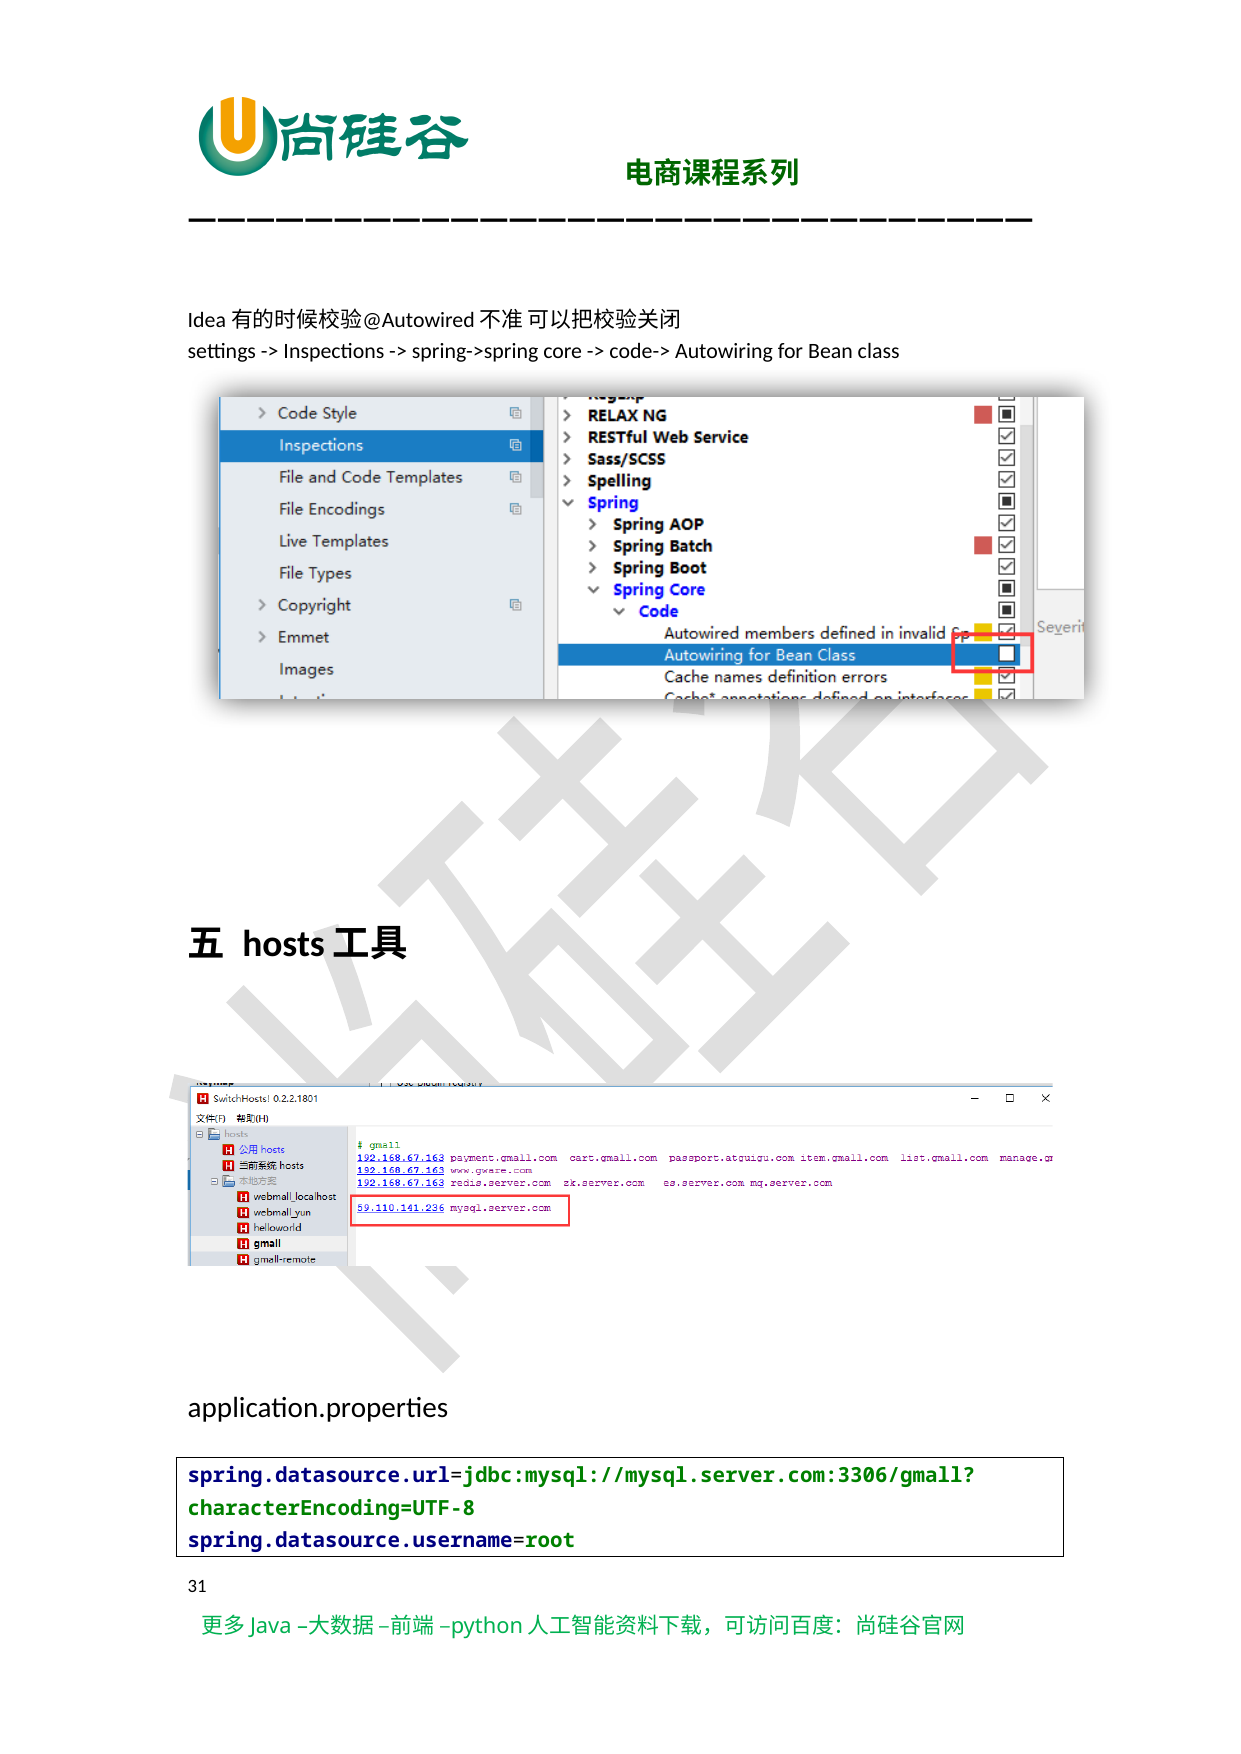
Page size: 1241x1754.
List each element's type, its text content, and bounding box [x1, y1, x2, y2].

text Idea 有的时候校验@Autowired不准 可以把校验关闭 [187, 302, 1053, 334]
picture [218, 397, 1084, 699]
text settings -> Inspections -> spring->spring core -> code-> Autowiring for Bean class [187, 334, 1053, 367]
text application.properties [187, 1374, 1053, 1439]
picture [187, 1083, 1053, 1266]
picture [187, 88, 476, 184]
subtitle 五 hosts工具 [187, 907, 1053, 972]
